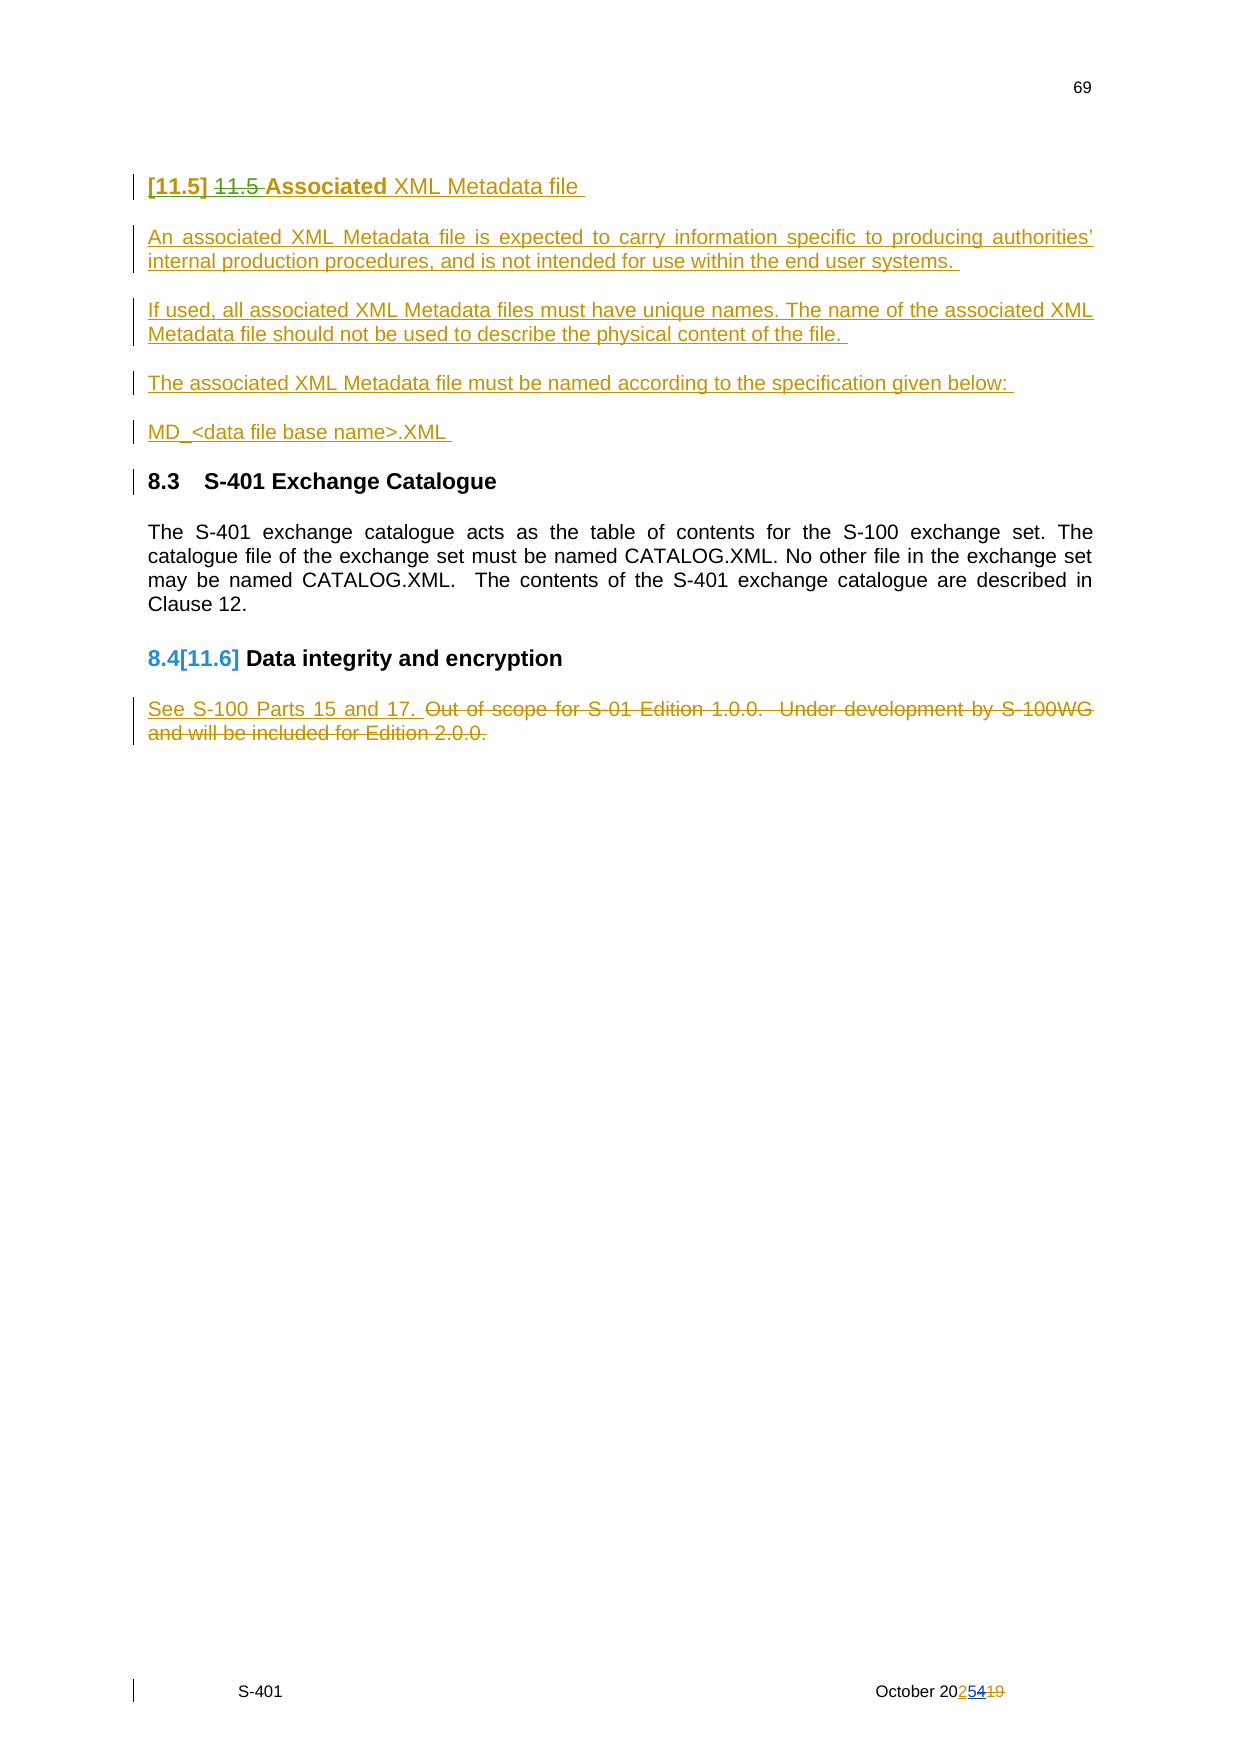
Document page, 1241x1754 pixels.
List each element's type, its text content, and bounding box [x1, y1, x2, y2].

subtitle S-401 Exchange Catalogue [148, 469, 1094, 495]
text The S-401 exchange catalogue acts as the table of contents for the S-100 exchange set. The catalogue file of the exchange set must be named CATALOG.XML. No other file in the exchange set may be named CATALOG.XML. The contents of the S-401 exchange catalogue are described in Clause 12. [148, 520, 1094, 616]
subtitle Data integrity and encryption [148, 646, 1094, 672]
